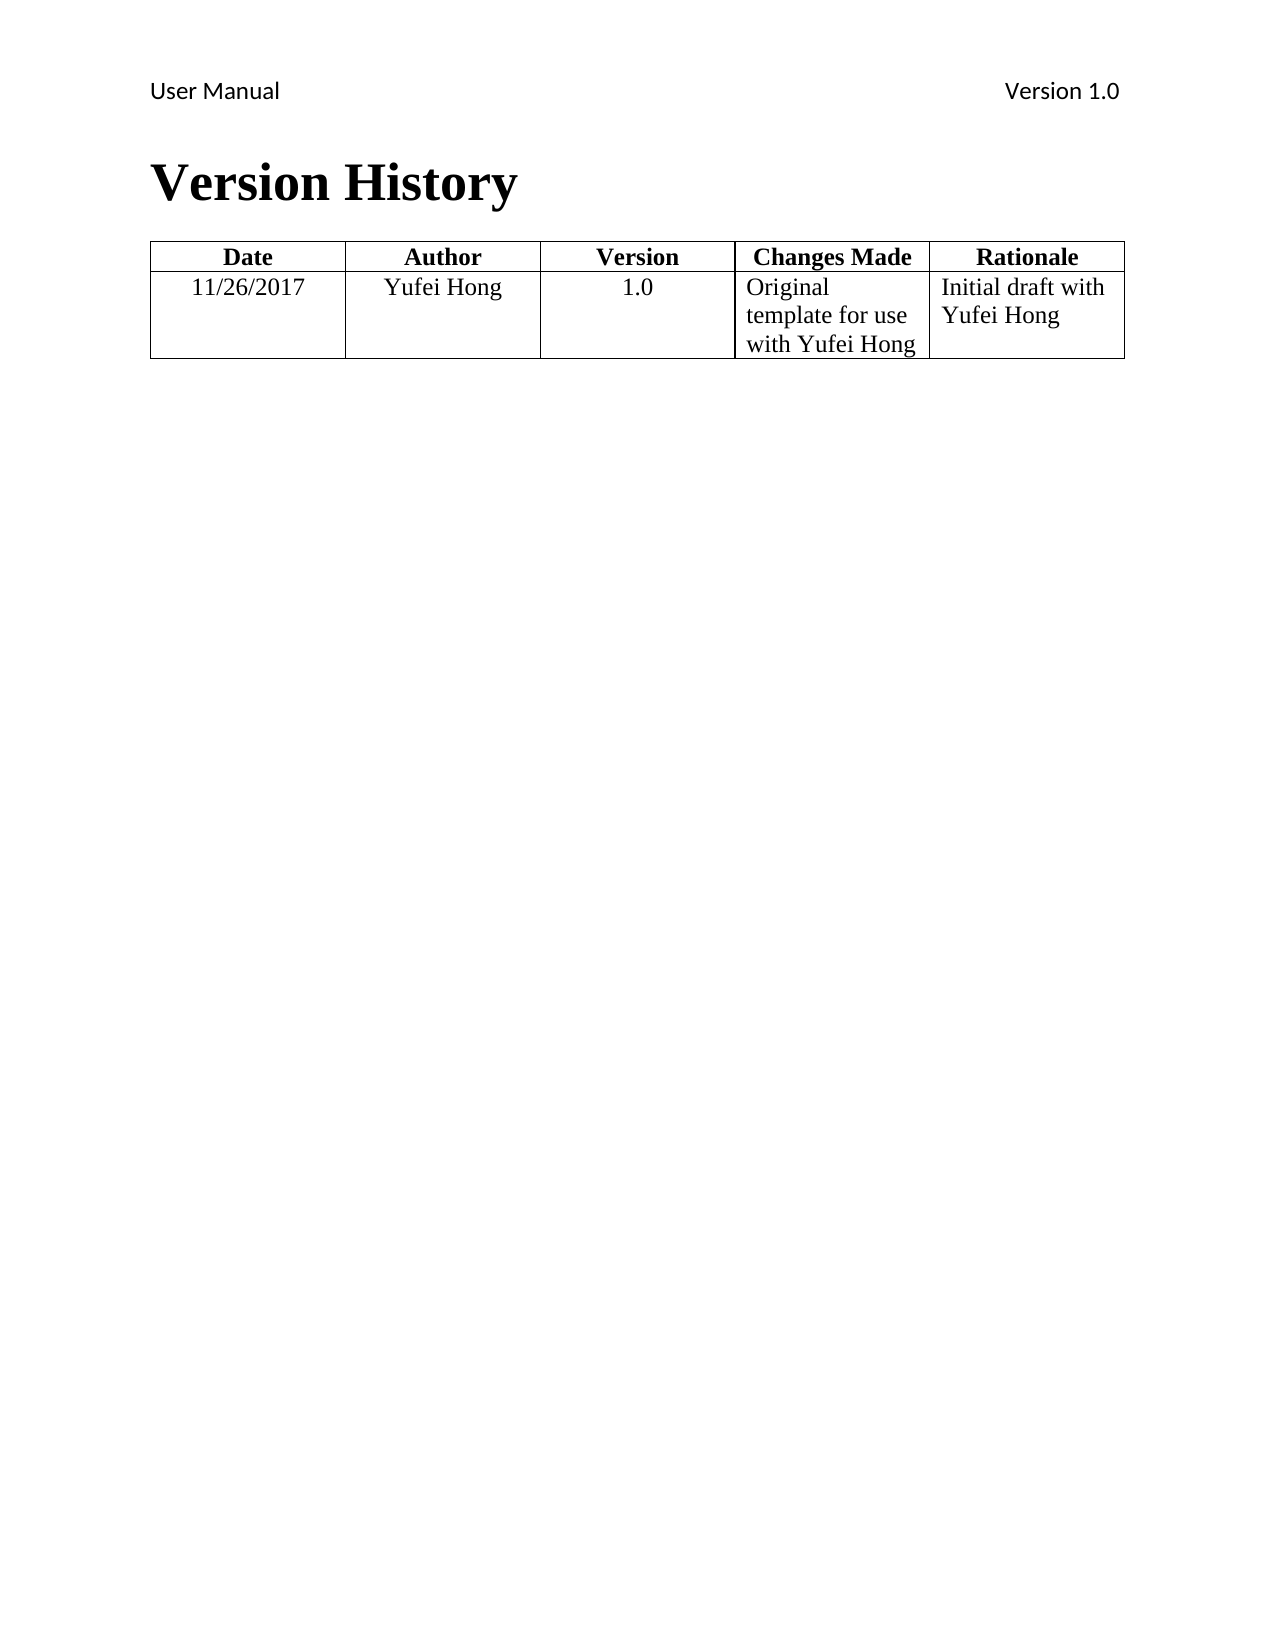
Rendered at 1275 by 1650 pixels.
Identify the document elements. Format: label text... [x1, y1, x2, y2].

table_header Rationale [930, 242, 1124, 271]
table_cell 1.0 [541, 272, 734, 358]
table_cell Yufei Hong [346, 272, 540, 358]
table_header Date [151, 242, 345, 271]
table_cell 11/26/2017 [151, 272, 345, 358]
table_header Author [346, 242, 540, 271]
table_cell Initial draft with Yufei Hong [930, 272, 1124, 358]
table_cell Original template for use with Yufei Hong [736, 272, 929, 358]
table_header Changes Made [736, 242, 929, 271]
table_header Version [541, 242, 734, 271]
text Version History [150, 150, 1125, 212]
